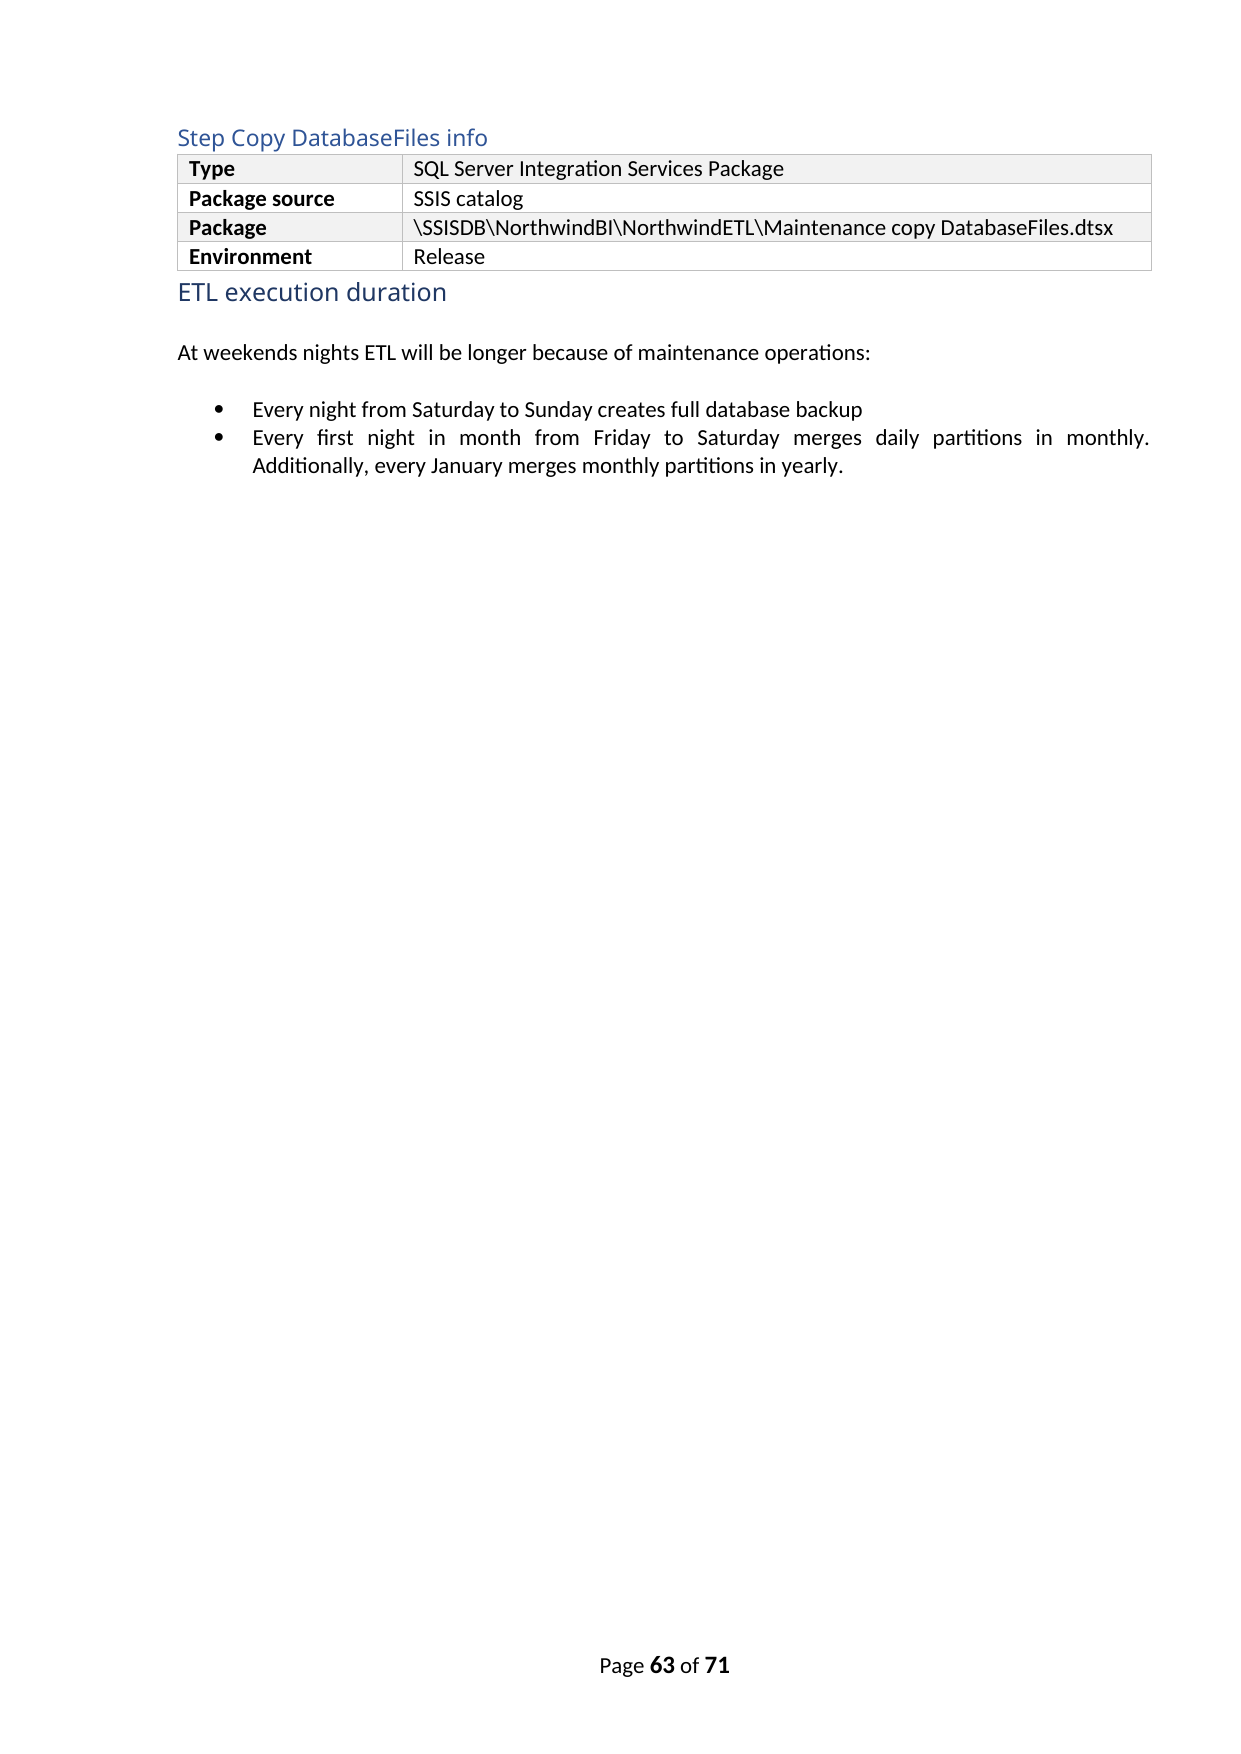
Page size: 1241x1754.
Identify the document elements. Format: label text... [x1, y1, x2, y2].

table_cell \SSISDB\NorthwindBI\NorthwindETL\Maintenance copy DatabaseFiles.dtsx [403, 213, 1151, 241]
table_cell Package source [178, 184, 402, 212]
table_cell Environment [178, 242, 402, 270]
list Every night from Saturday to Sunday creates full database backup [215, 395, 1152, 423]
subtitle Step Copy DatabaseFiles info [177, 122, 1152, 153]
subtitle ETL execution duration [177, 275, 1152, 309]
list Every first night in month from Friday to Saturday merges daily partitions in monthly. Additionally, every January merges monthly partitions in yearly. [215, 423, 1152, 479]
table_cell Release [403, 242, 1151, 270]
table_cell SSIS catalog [403, 184, 1151, 212]
text At weekends nights ETL will be longer because of maintenance operations: [177, 338, 1152, 366]
table_header Type [178, 155, 402, 183]
table_cell Package [178, 213, 402, 241]
table_header SQL Server Integration Services Package [403, 155, 1151, 183]
